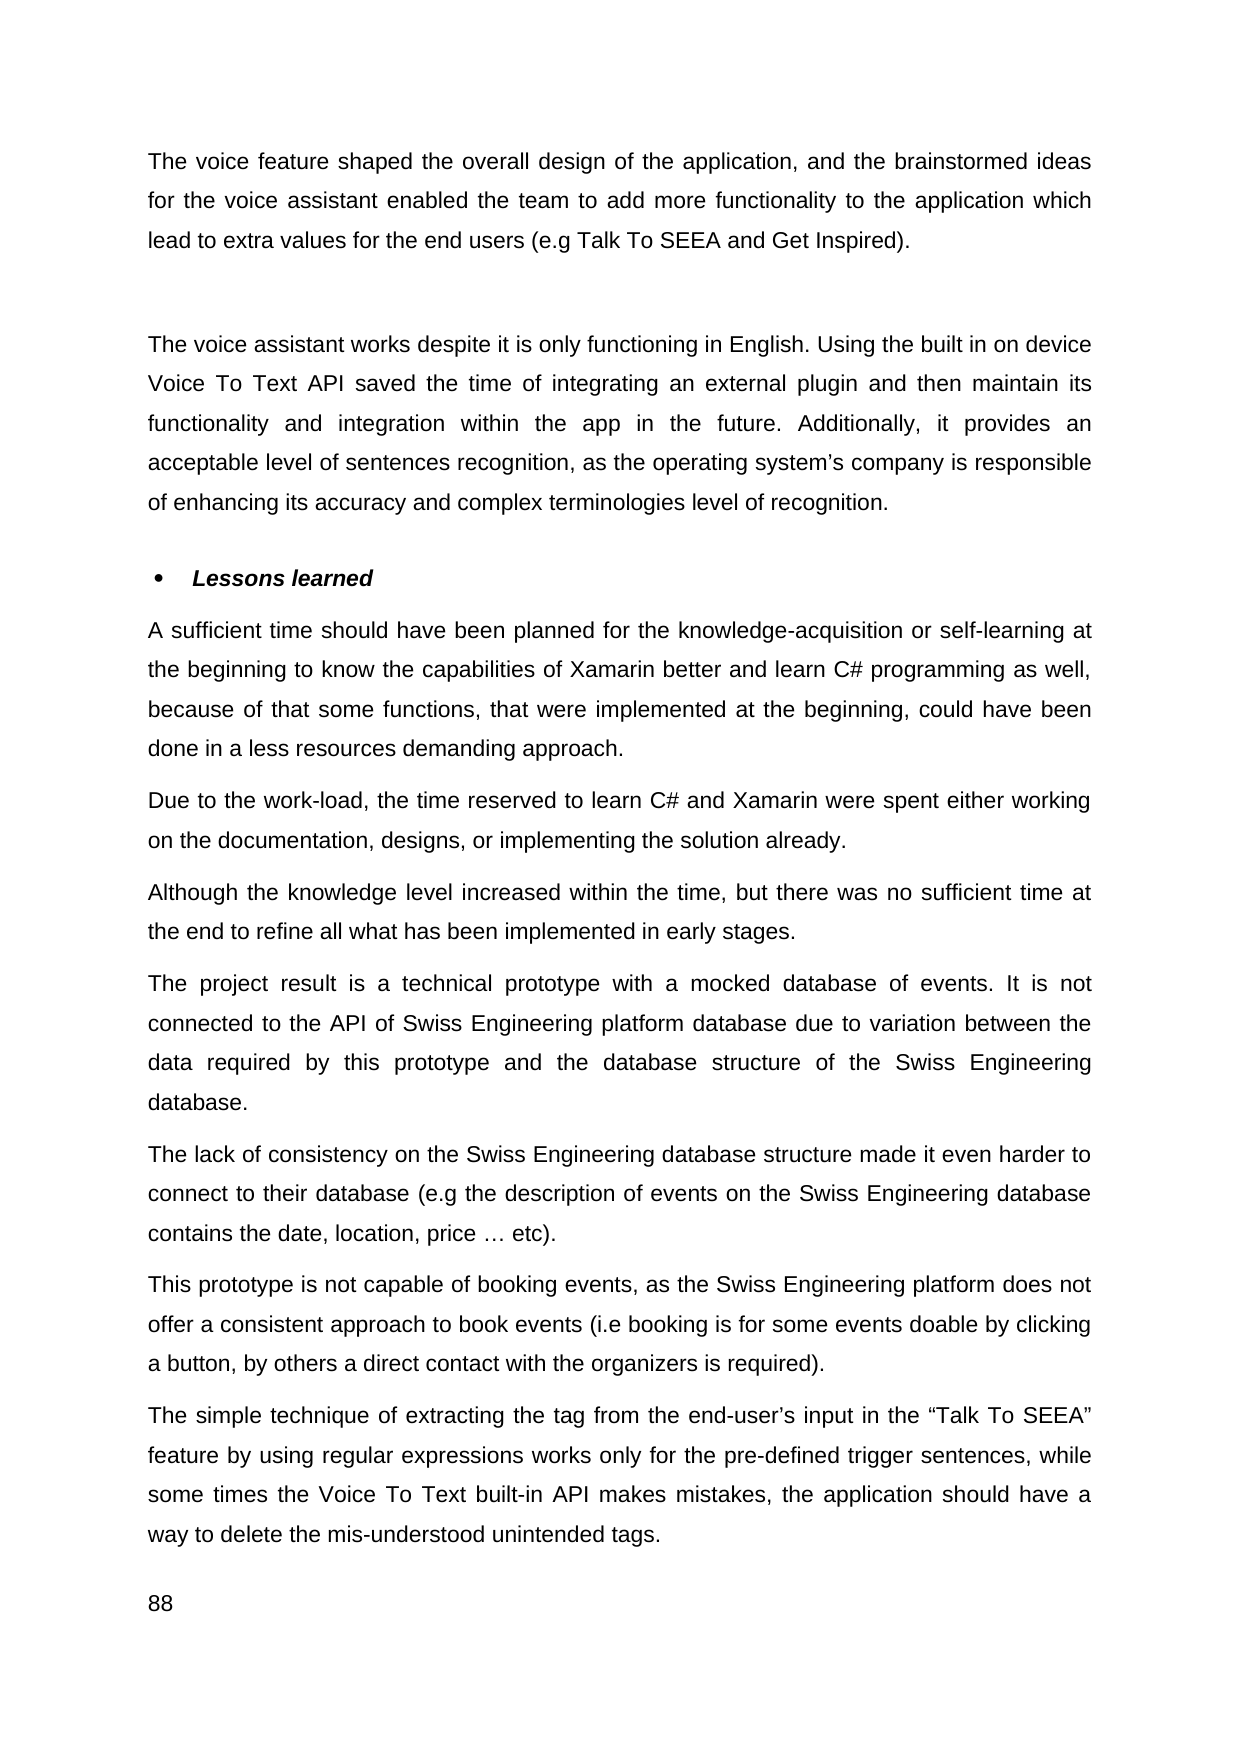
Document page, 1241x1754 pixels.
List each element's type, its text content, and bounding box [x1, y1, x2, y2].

text This prototype is not capable of booking events, as the Swiss Engineering platform does not offer a consistent approach to book events (i.e booking is for some events doable by clicking a button, by others a direct contact with the organizers is required). [148, 1271, 1093, 1377]
text The simple technique of extracting the tag from the end-user’s input in the “Talk To SEEA” feature by using regular expressions works only for the pre-defined trigger sentences, while some times the Voice To Text built-in API makes mistakes, the application should have a way to delete the mis-understood unintended tags. [148, 1402, 1093, 1547]
text Although the knowledge level increased within the time, but there was no sufficient time at the end to refine all what has been implemented in early stages. [148, 879, 1093, 944]
text The voice feature shaped the overall design of the application, and the brainstormed ideas for the voice assistant enabled the team to add more functionality to the application which lead to extra values for the end users (e.g Talk To SEEA and Get Inspired). [148, 148, 1093, 253]
text The voice assistant works despite it is only functioning in English. Using the built in on device Voice To Text API saved the time of integrating an external plugin and then maintain its functionality and integration within the app in the future. Additionally, it provides an acceptable level of sentences recognition, as the operating system’s company is responsible of enhancing its accuracy and complex terminologies level of recognition. [148, 331, 1093, 515]
text The lack of consistency on the Swiss Engineering database structure made it even harder to connect to their database (e.g the description of events on the Swiss Engineering database contains the date, location, price … etc). [148, 1141, 1093, 1246]
text The project result is a technical prototype with a mocked database of events. It is not connected to the API of Swiss Engineering platform database due to variation between the data required by this prototype and the database structure of the Swiss Engineering database. [148, 970, 1093, 1115]
text Due to the work-load, the time reserved to learn C# and Xamarin were spent either working on the documentation, designs, or implementing the solution already. [148, 787, 1093, 853]
subtitle Lessons learned [154, 565, 1093, 592]
text A sufficient time should have been planned for the knowledge-acquisition or self-learning at the beginning to know the capabilities of Xamarin better and learn C# programming as well, because of that some functions, that were implemented at the beginning, could have been done in a less resources demanding approach. [148, 617, 1093, 762]
